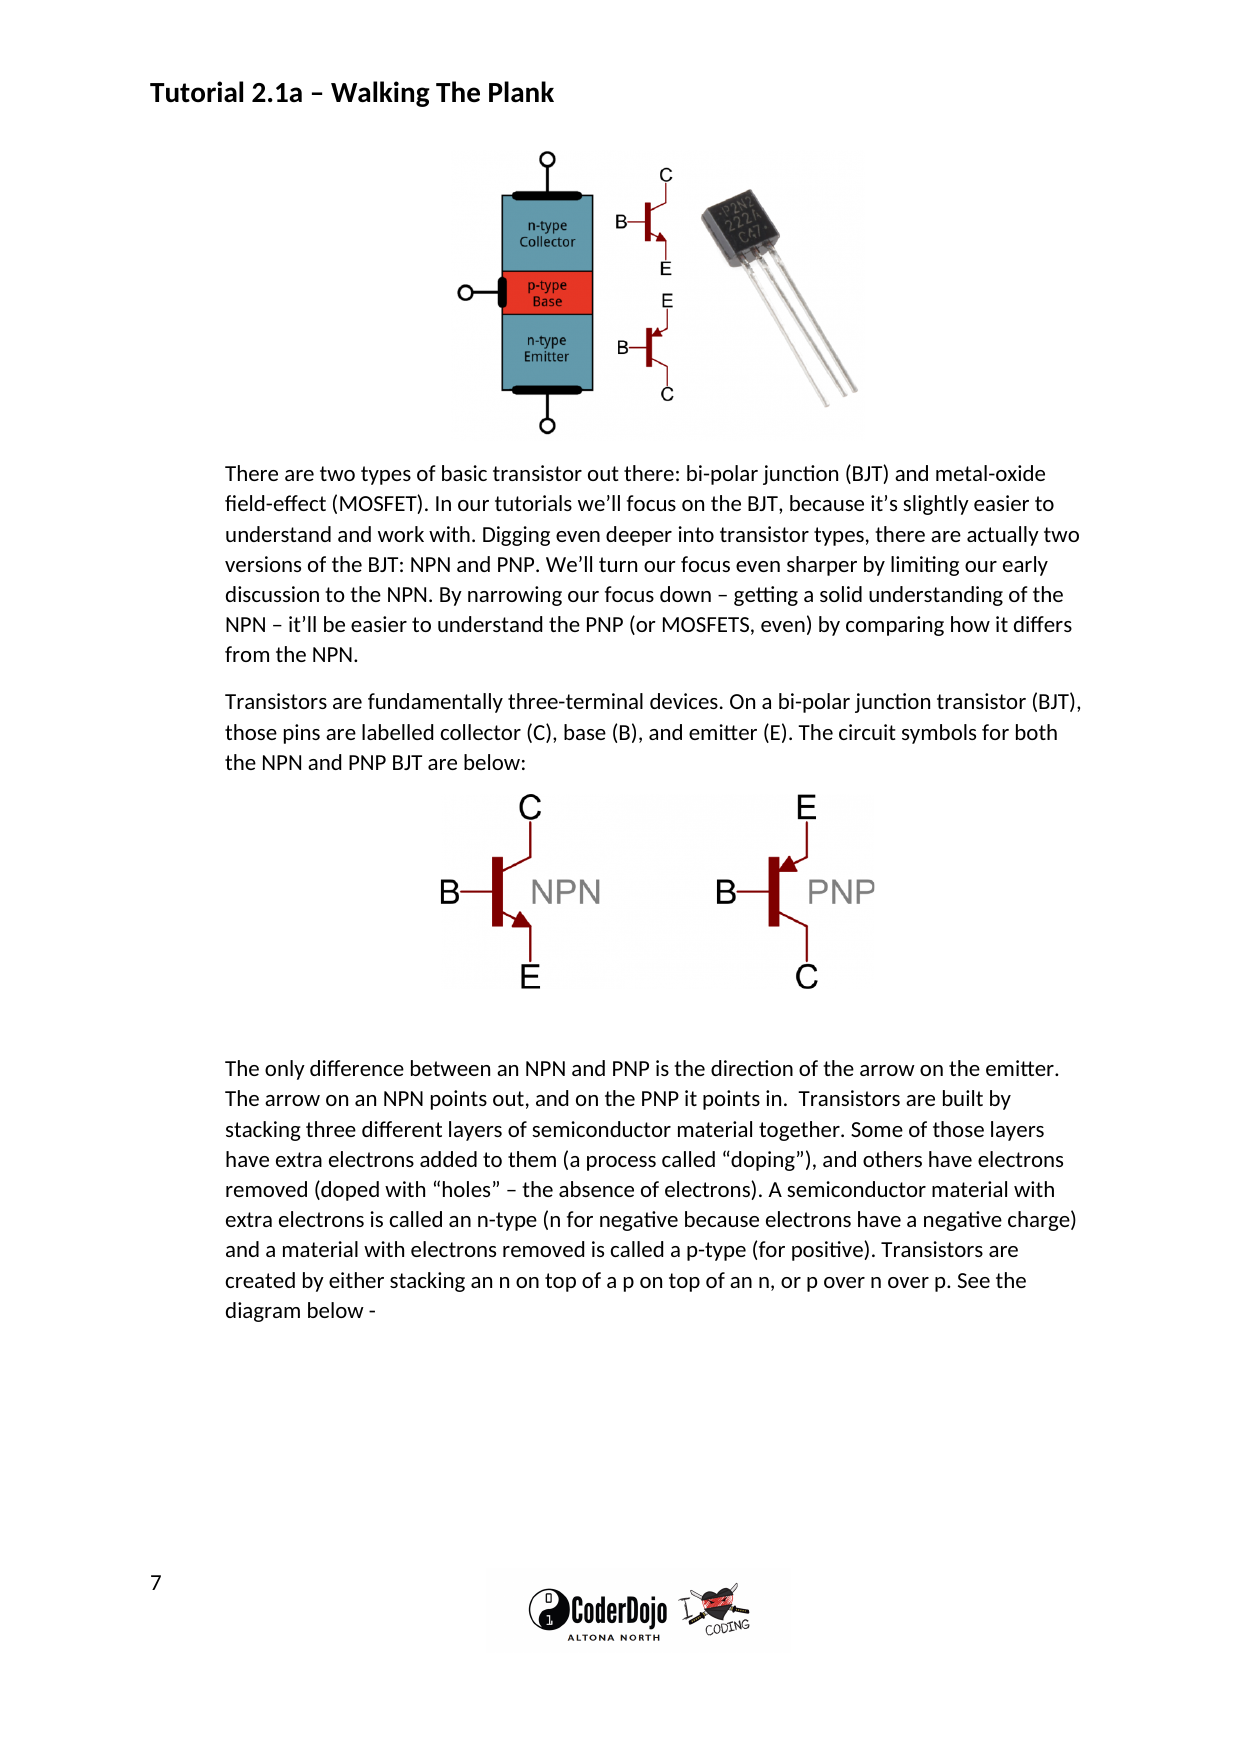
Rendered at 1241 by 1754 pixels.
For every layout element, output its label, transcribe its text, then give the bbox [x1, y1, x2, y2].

picture [486, 1568, 792, 1653]
picture [440, 794, 875, 989]
picture [450, 150, 865, 441]
text The only difference between an NPN and PNP is the direction of the arrow on the emitter. The arrow on an NPN points out, and on the PNP it points in. Transistors are built by stacking three different layers of semiconductor material together. Some of those layers have extra electrons added to them (a process called “doping”), and others have electrons removed (doped with “holes” – the absence of electrons). A semiconductor material with extra electrons is called an n-type (n for negative because electrons have a negative charge) and a material with electrons removed is called a p-type (for positive). Transistors are created by either stacking an n on top of a p on top of an n, or p over n over p. See the diagram below - [225, 1054, 1090, 1324]
text Transistors are fundamentally three-terminal devices. On a bi-polar junction transistor (BJT), those pins are labelled collector (C), base (B), and emitter (E). The circuit symbols for both the NPN and PNP BJT are below: [225, 687, 1090, 776]
text There are two types of basic transistor out there: bi-polar junction (BJT) and metal-oxide field-effect (MOSFET). In our tutorials we’ll focus on the BJT, because it’s slightly easier to understand and work with. Digging even deeper into transistor types, there are actually two versions of the BJT: NPN and PNP. We’ll turn our focus even sharper by limiting our early discussion to the NPN. By narrowing our focus down – getting a solid understanding of the NPN – it’ll be easier to understand the PNP (or MOSFETS, even) by comparing how it differs from the NPN. [225, 459, 1090, 669]
